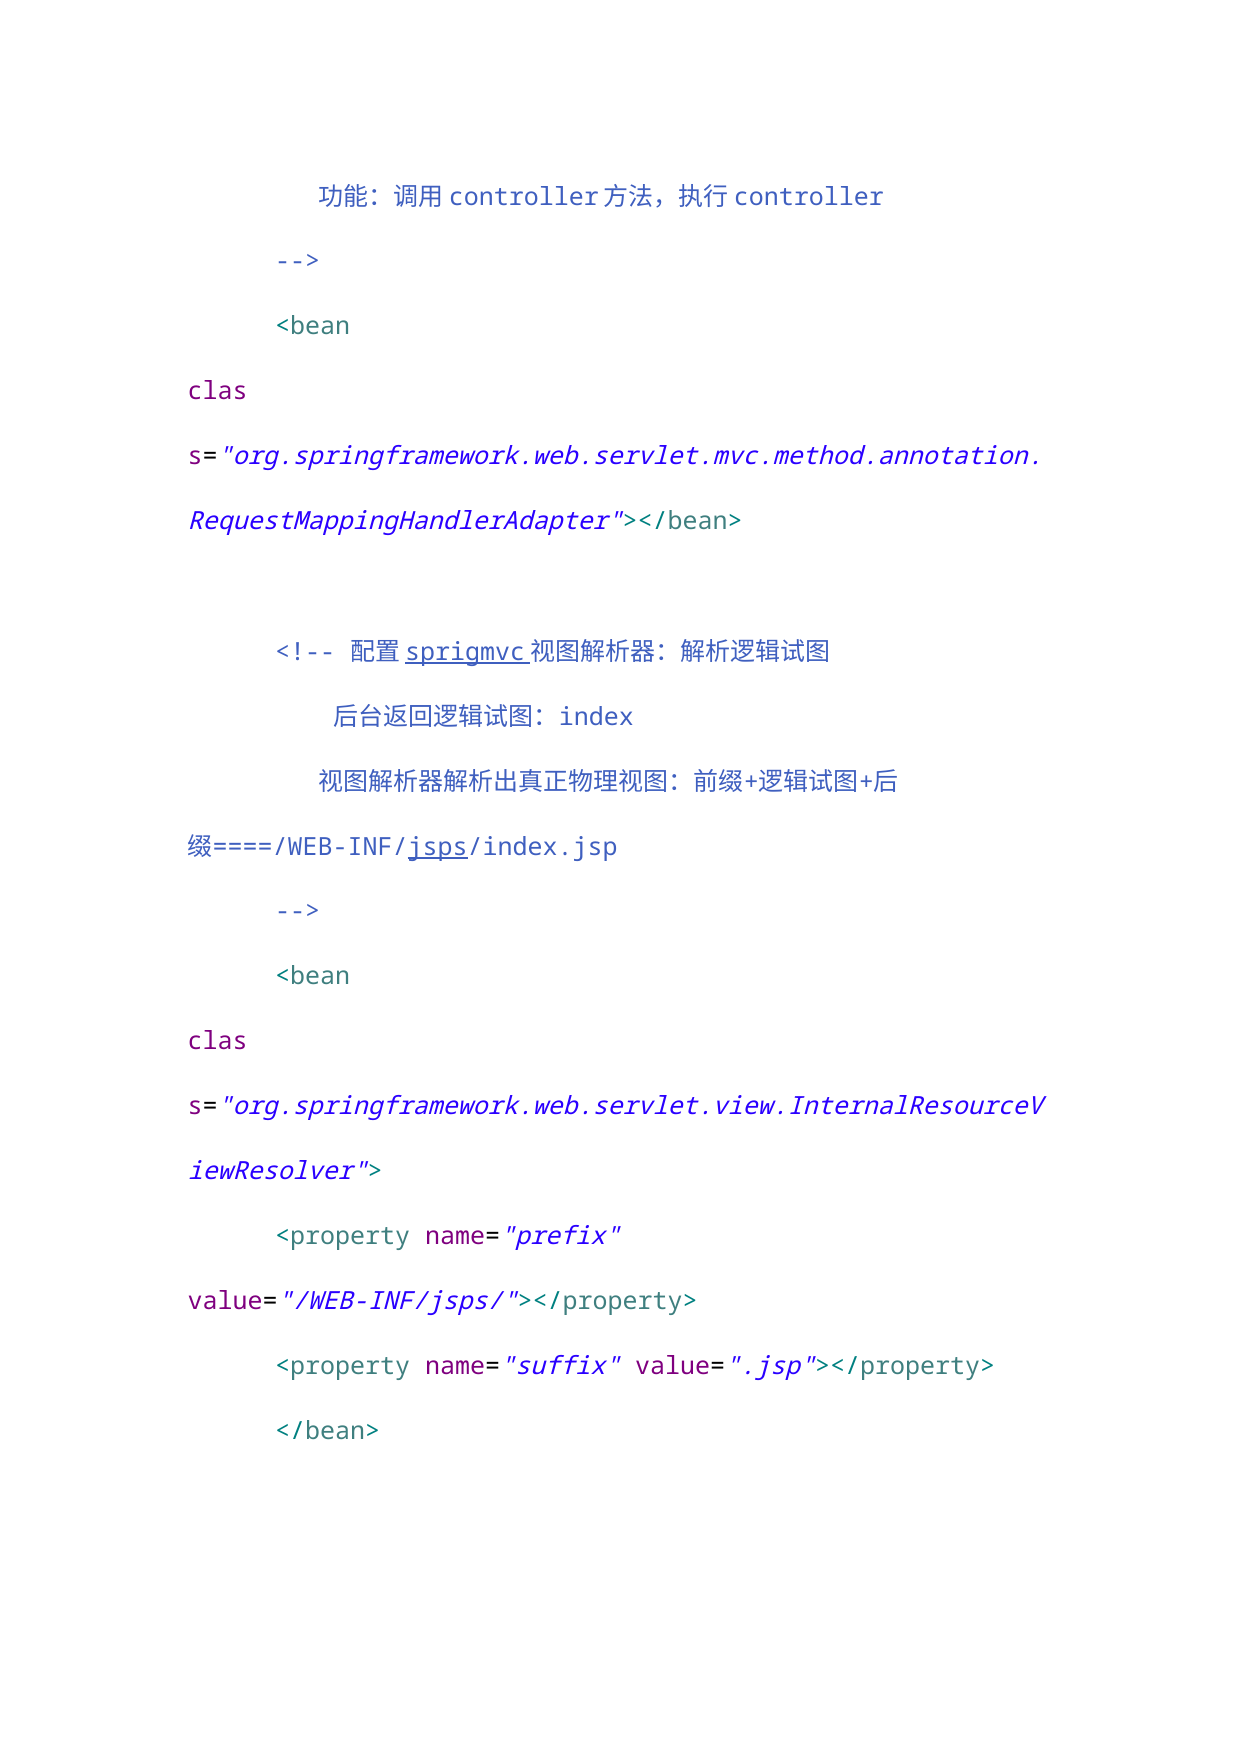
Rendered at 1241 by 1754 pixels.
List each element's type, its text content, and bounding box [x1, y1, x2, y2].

text <bean class="org.springframework.web.servlet.mvc.method.annotation.RequestMappingHandlerAdapter"></bean> [187, 292, 1053, 552]
text 后台返回逻辑试图：index [187, 682, 1053, 747]
text <!-- 配置sprigmvc视图解析器：解析逻辑试图 [187, 617, 1053, 682]
text <property name="suffix" value=".jsp"></property> [187, 1332, 1053, 1397]
text <property name="prefix" value="/WEB-INF/jsps/"></property> [187, 1202, 1053, 1332]
text <bean class="org.springframework.web.servlet.view.InternalResourceViewResolver"> [187, 942, 1053, 1202]
text --> [187, 227, 1053, 292]
text 视图解析器解析出真正物理视图：前缀+逻辑试图+后缀====/WEB-INF/jsps/index.jsp [187, 747, 1053, 877]
text 功能：调用controller方法，执行controller [187, 162, 1053, 227]
text --> [187, 877, 1053, 942]
text </bean> [187, 1397, 1053, 1462]
